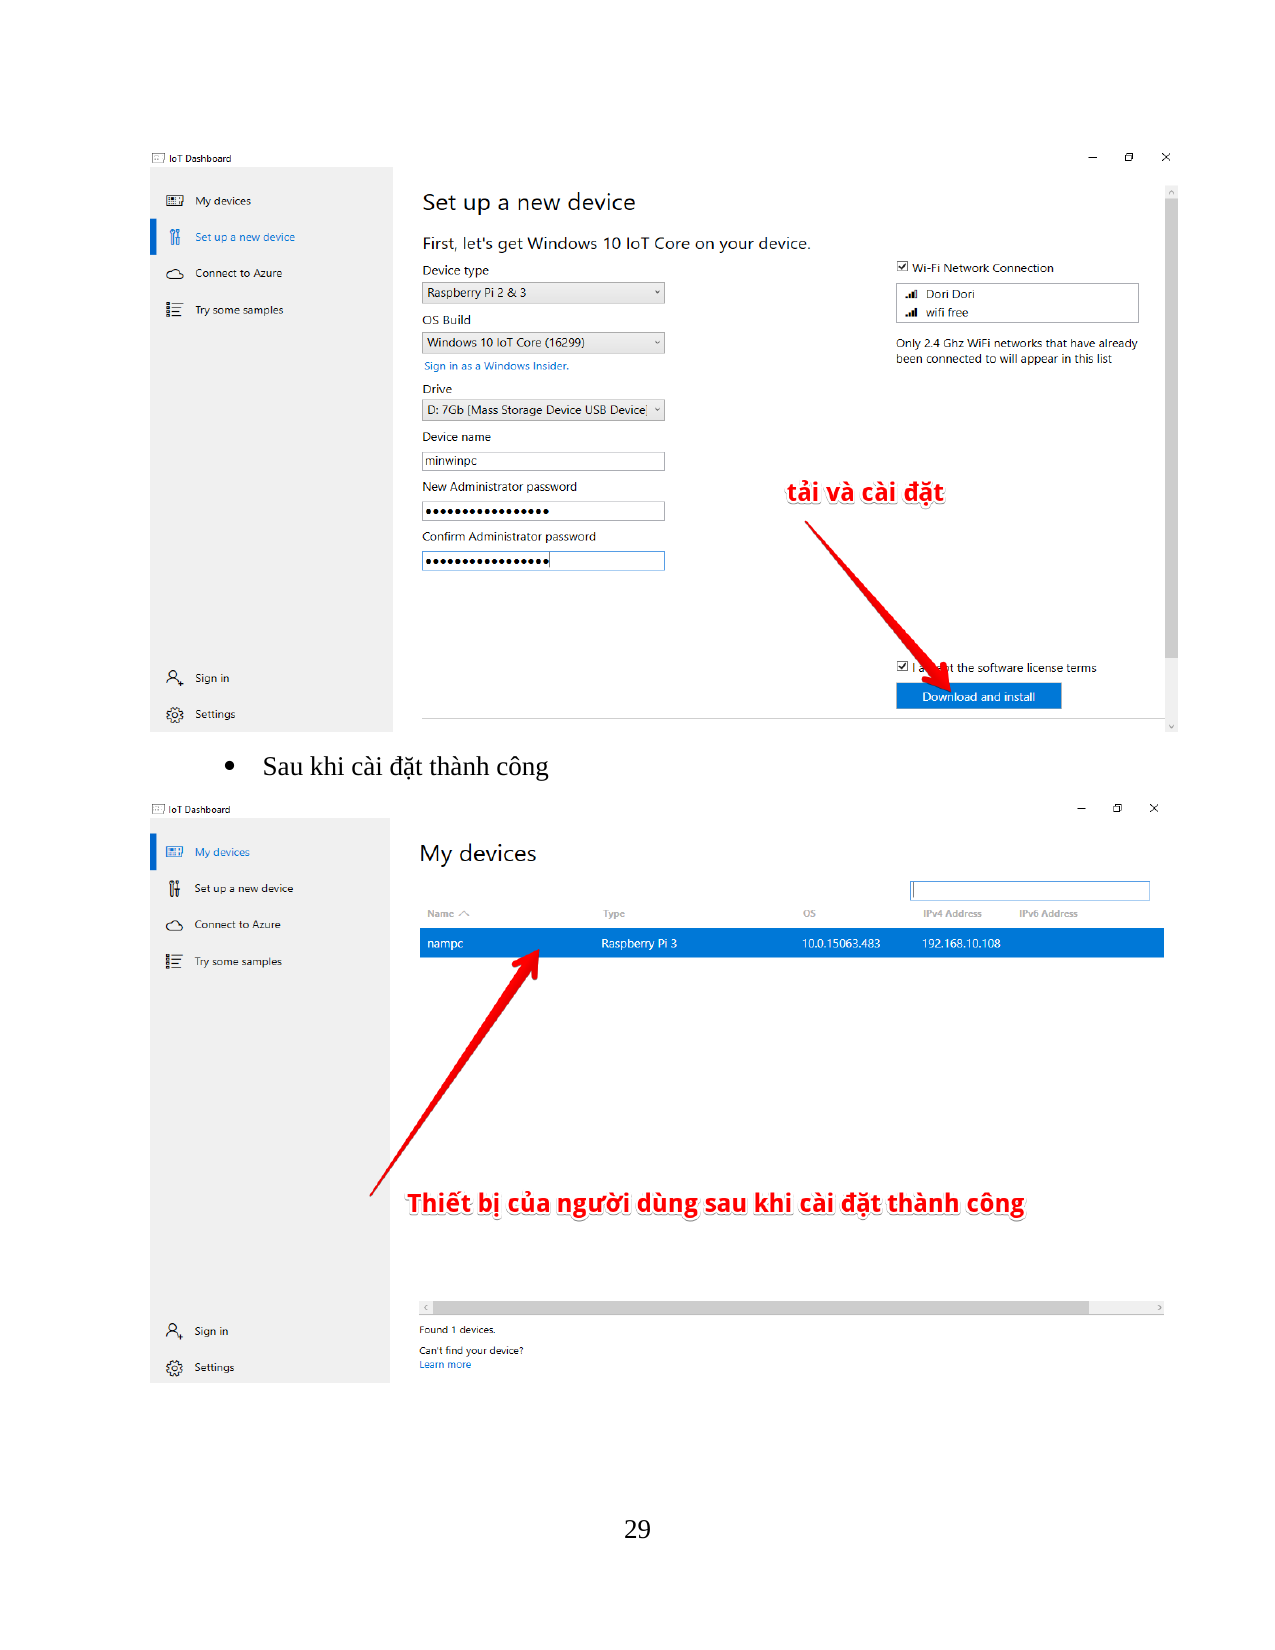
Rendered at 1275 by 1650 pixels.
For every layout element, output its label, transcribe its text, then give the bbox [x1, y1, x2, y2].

list Sau khi cài đặt thành công [225, 750, 1125, 781]
picture [150, 150, 1182, 732]
picture [150, 800, 1164, 1383]
